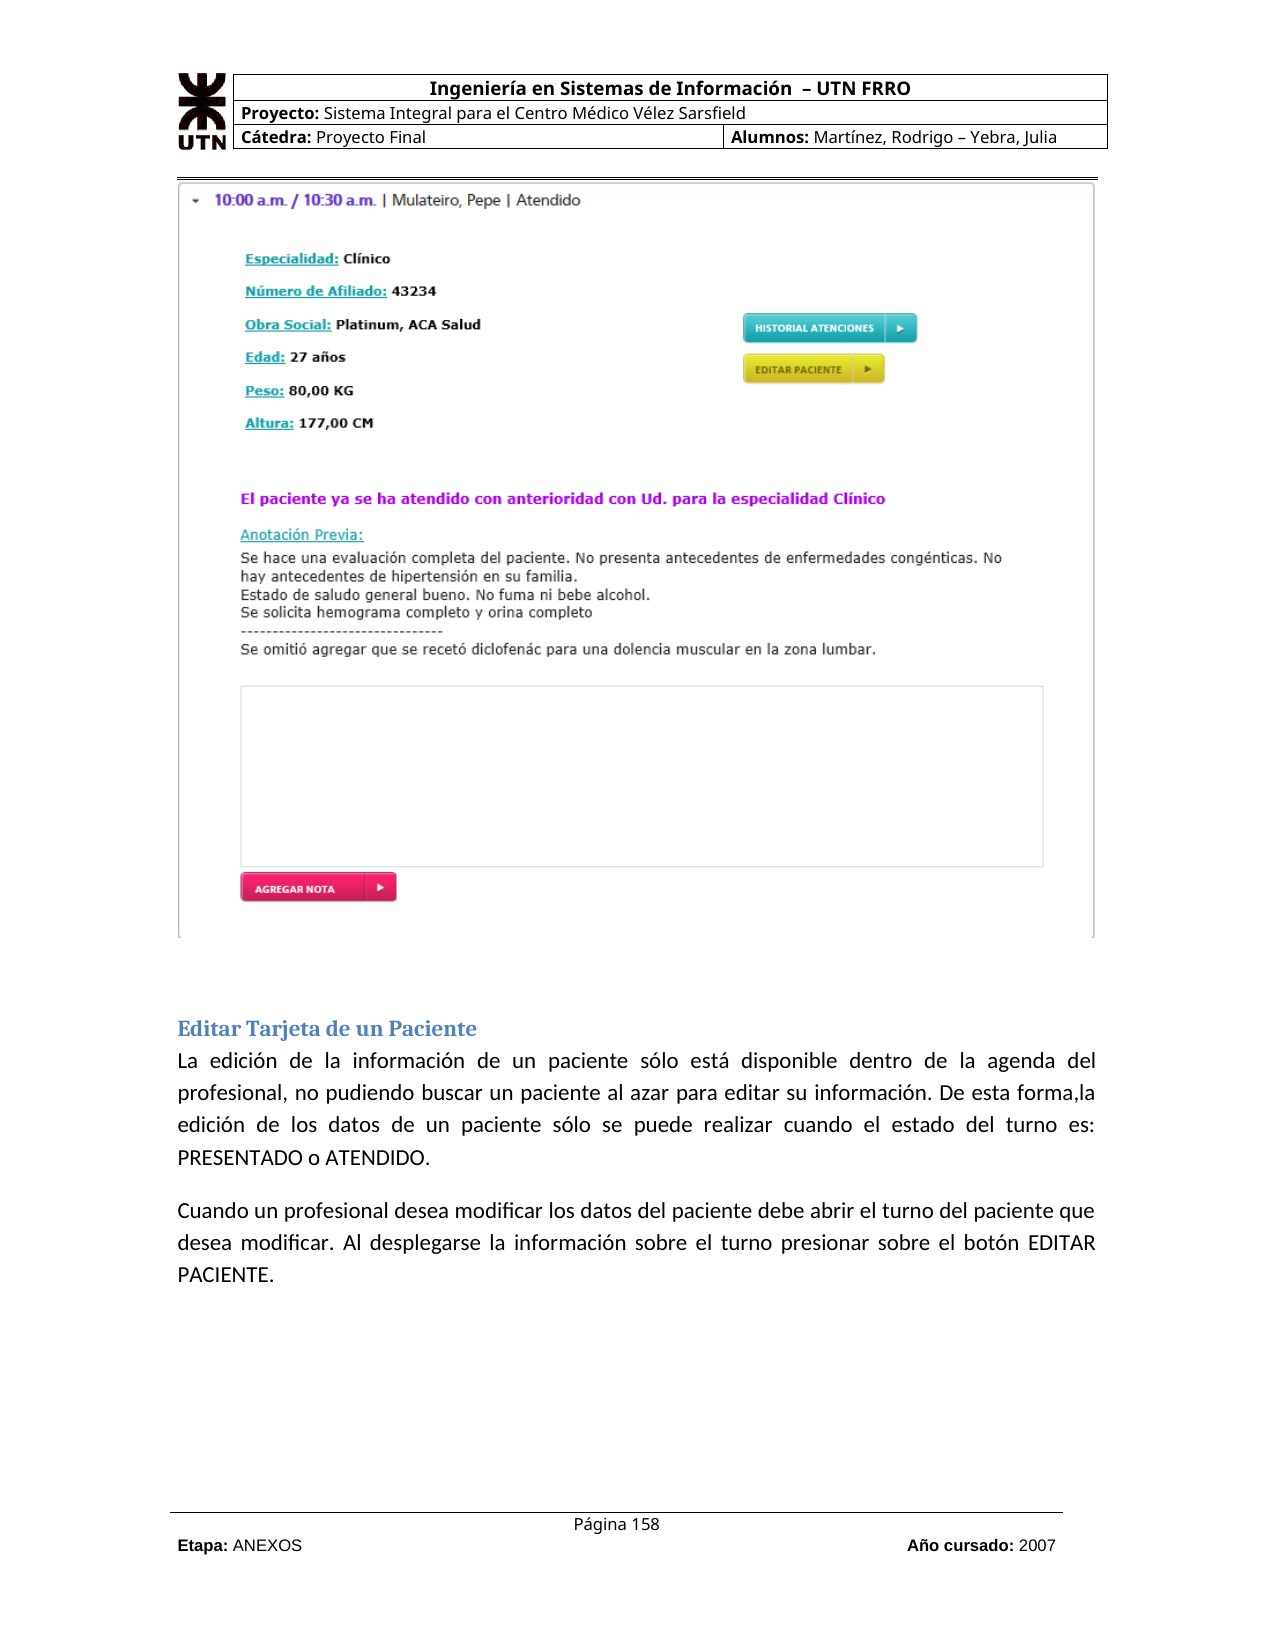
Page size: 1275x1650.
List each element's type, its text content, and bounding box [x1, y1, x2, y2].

subtitle Editar Tarjeta de un Paciente [177, 1016, 1098, 1042]
picture [177, 180, 1098, 938]
picture [177, 73, 226, 150]
list Cuando un profesional desea modificar los datos del paciente debe abrir el turno del paciente que desea modificar. Al desplegarse la información sobre el turno presionar sobre el botón EDITAR PACIENTE. [177, 1196, 1098, 1288]
list La edición de la información de un paciente sólo está disponible dentro de la agenda del profesional, no pudiendo buscar un paciente al azar para editar su información. De esta forma,la edición de los datos de un paciente sólo se puede realizar cuando el estado del turno es: PRESENTADO o ATENDIDO. [177, 1046, 1098, 1171]
